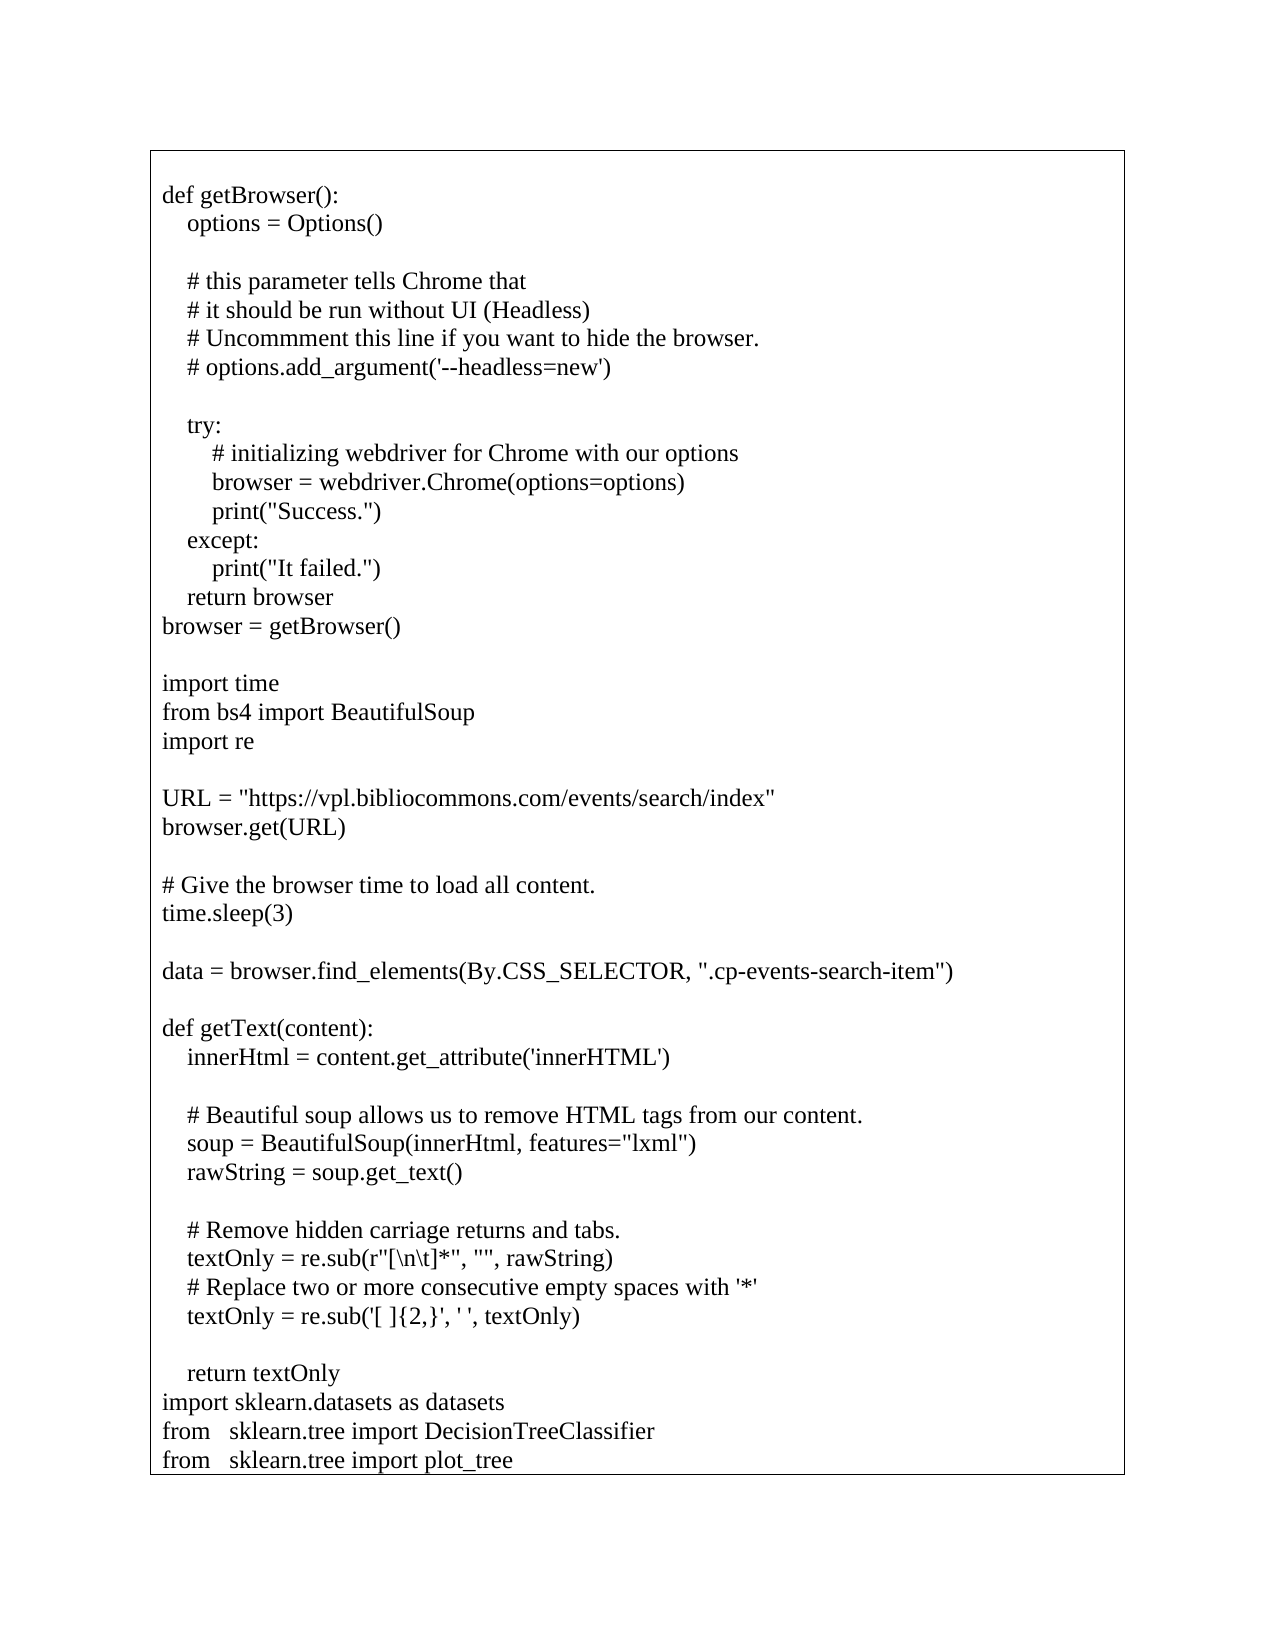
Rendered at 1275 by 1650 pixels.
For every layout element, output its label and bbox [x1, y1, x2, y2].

table_header [151, 151, 1124, 1473]
